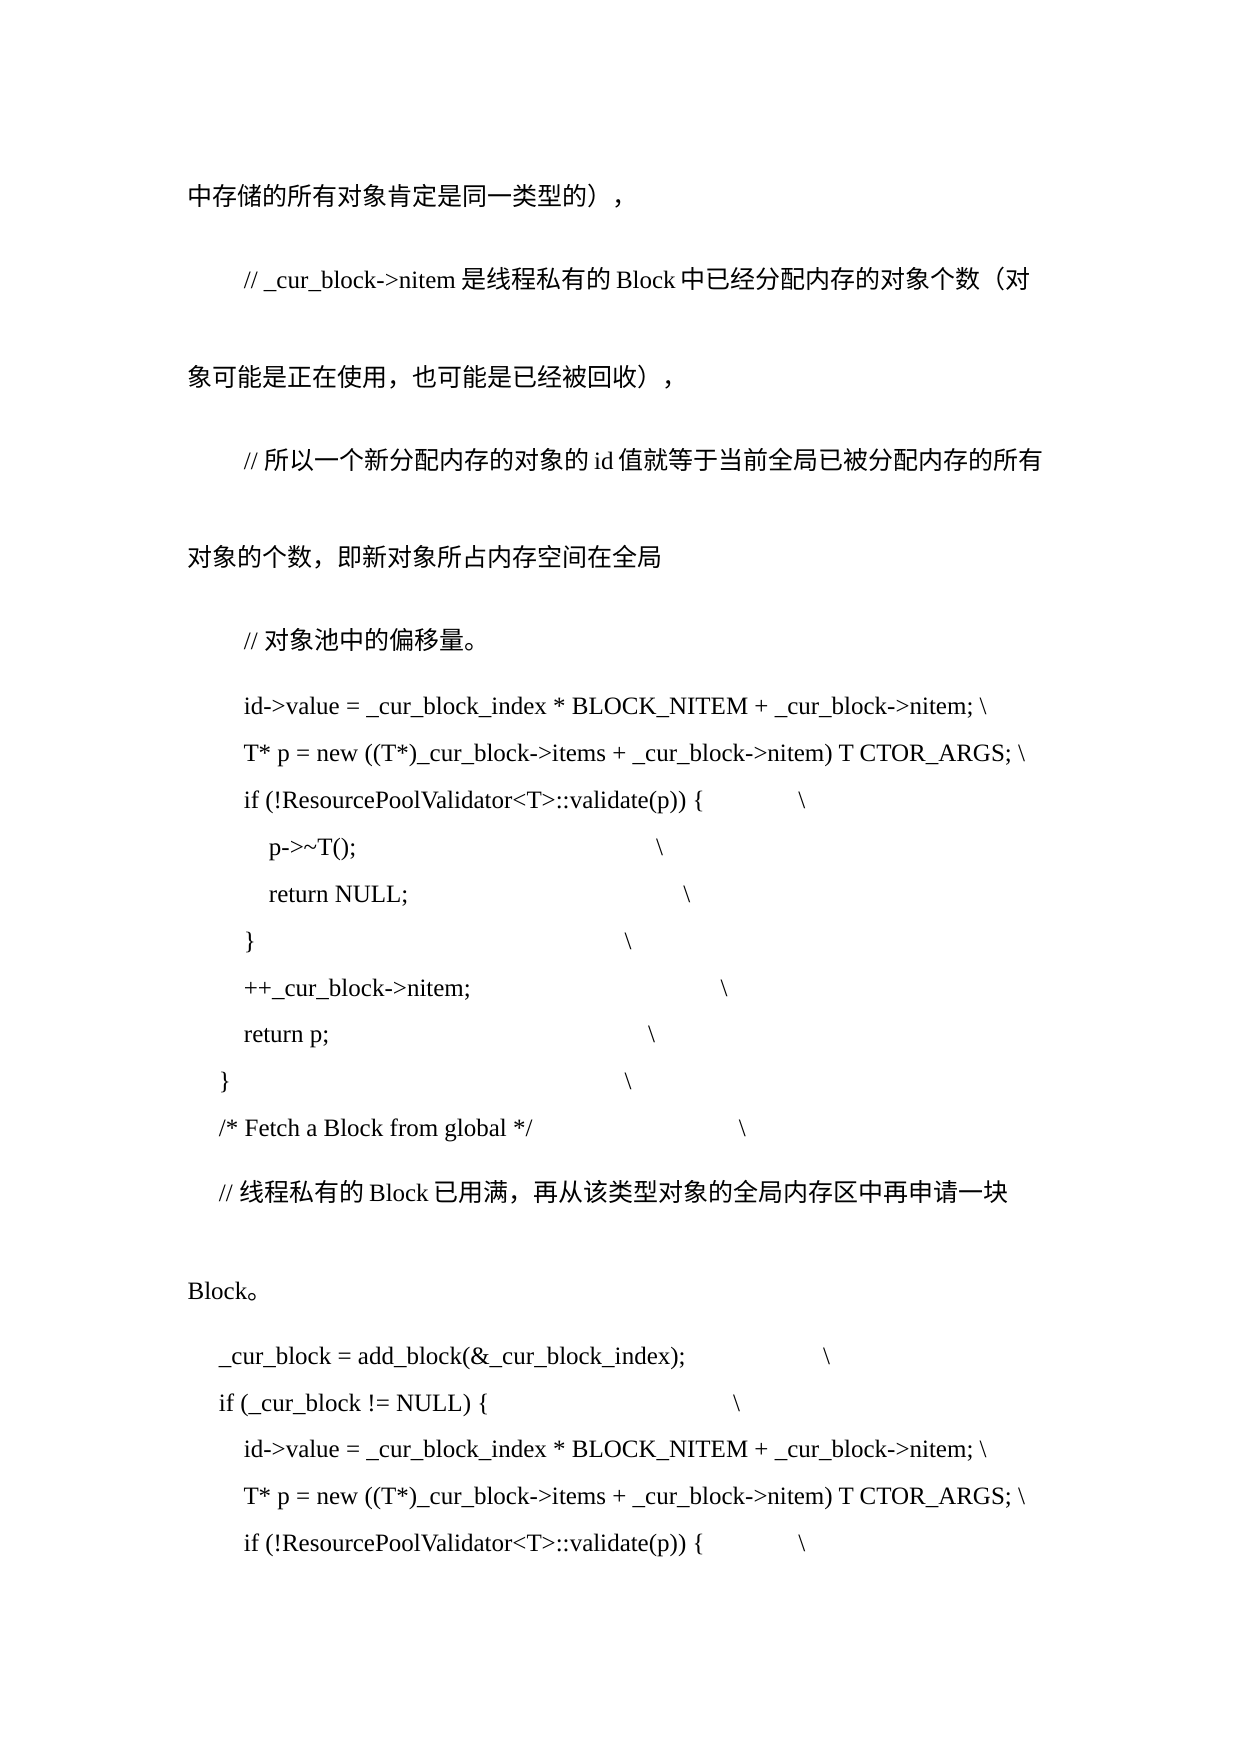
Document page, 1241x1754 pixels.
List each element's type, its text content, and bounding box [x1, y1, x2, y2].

text if (_cur_block != NULL) { \ [187, 1386, 1053, 1418]
text } \ [187, 924, 1053, 956]
text id->value = _cur_block_index * BLOCK_NITEM + _cur_block->nitem; \ [187, 1433, 1053, 1465]
text id->value = _cur_block_index * BLOCK_NITEM + _cur_block->nitem; \ [187, 689, 1053, 722]
text return NULL; \ [187, 877, 1053, 909]
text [187, 162, 1053, 227]
text p->~T(); \ [187, 830, 1053, 863]
text // _cur_block->nitem是线程私有的Block中已经分配内存的对象个数（对象可能是正在使用，也可能是已经被回收）， [187, 245, 1053, 408]
text // 所以一个新分配内存的对象的id值就等于当前全局已被分配内存的所有对象的个数，即新对象所占内存空间在全局 [187, 426, 1053, 588]
text // 对象池中的偏移量。 [187, 606, 1053, 671]
text if (!ResourcePoolValidator<T>::validate(p)) { \ [187, 1526, 1053, 1559]
text ++_cur_block->nitem; \ [187, 971, 1053, 1003]
text return p; \ [187, 1018, 1053, 1050]
text } \ [187, 1064, 1053, 1097]
text if (!ResourcePoolValidator<T>::validate(p)) { \ [187, 783, 1053, 816]
text T* p = new ((T*)_cur_block->items + _cur_block->nitem) T CTOR_ARGS; \ [187, 1479, 1053, 1512]
text T* p = new ((T*)_cur_block->items + _cur_block->nitem) T CTOR_ARGS; \ [187, 736, 1053, 769]
text _cur_block = add_block(&_cur_block_index); \ [187, 1339, 1053, 1371]
text // 线程私有的Block已用满，再从该类型对象的全局内存区中再申请一块Block。 [187, 1158, 1053, 1321]
text /* Fetch a Block from global */ \ [187, 1111, 1053, 1144]
